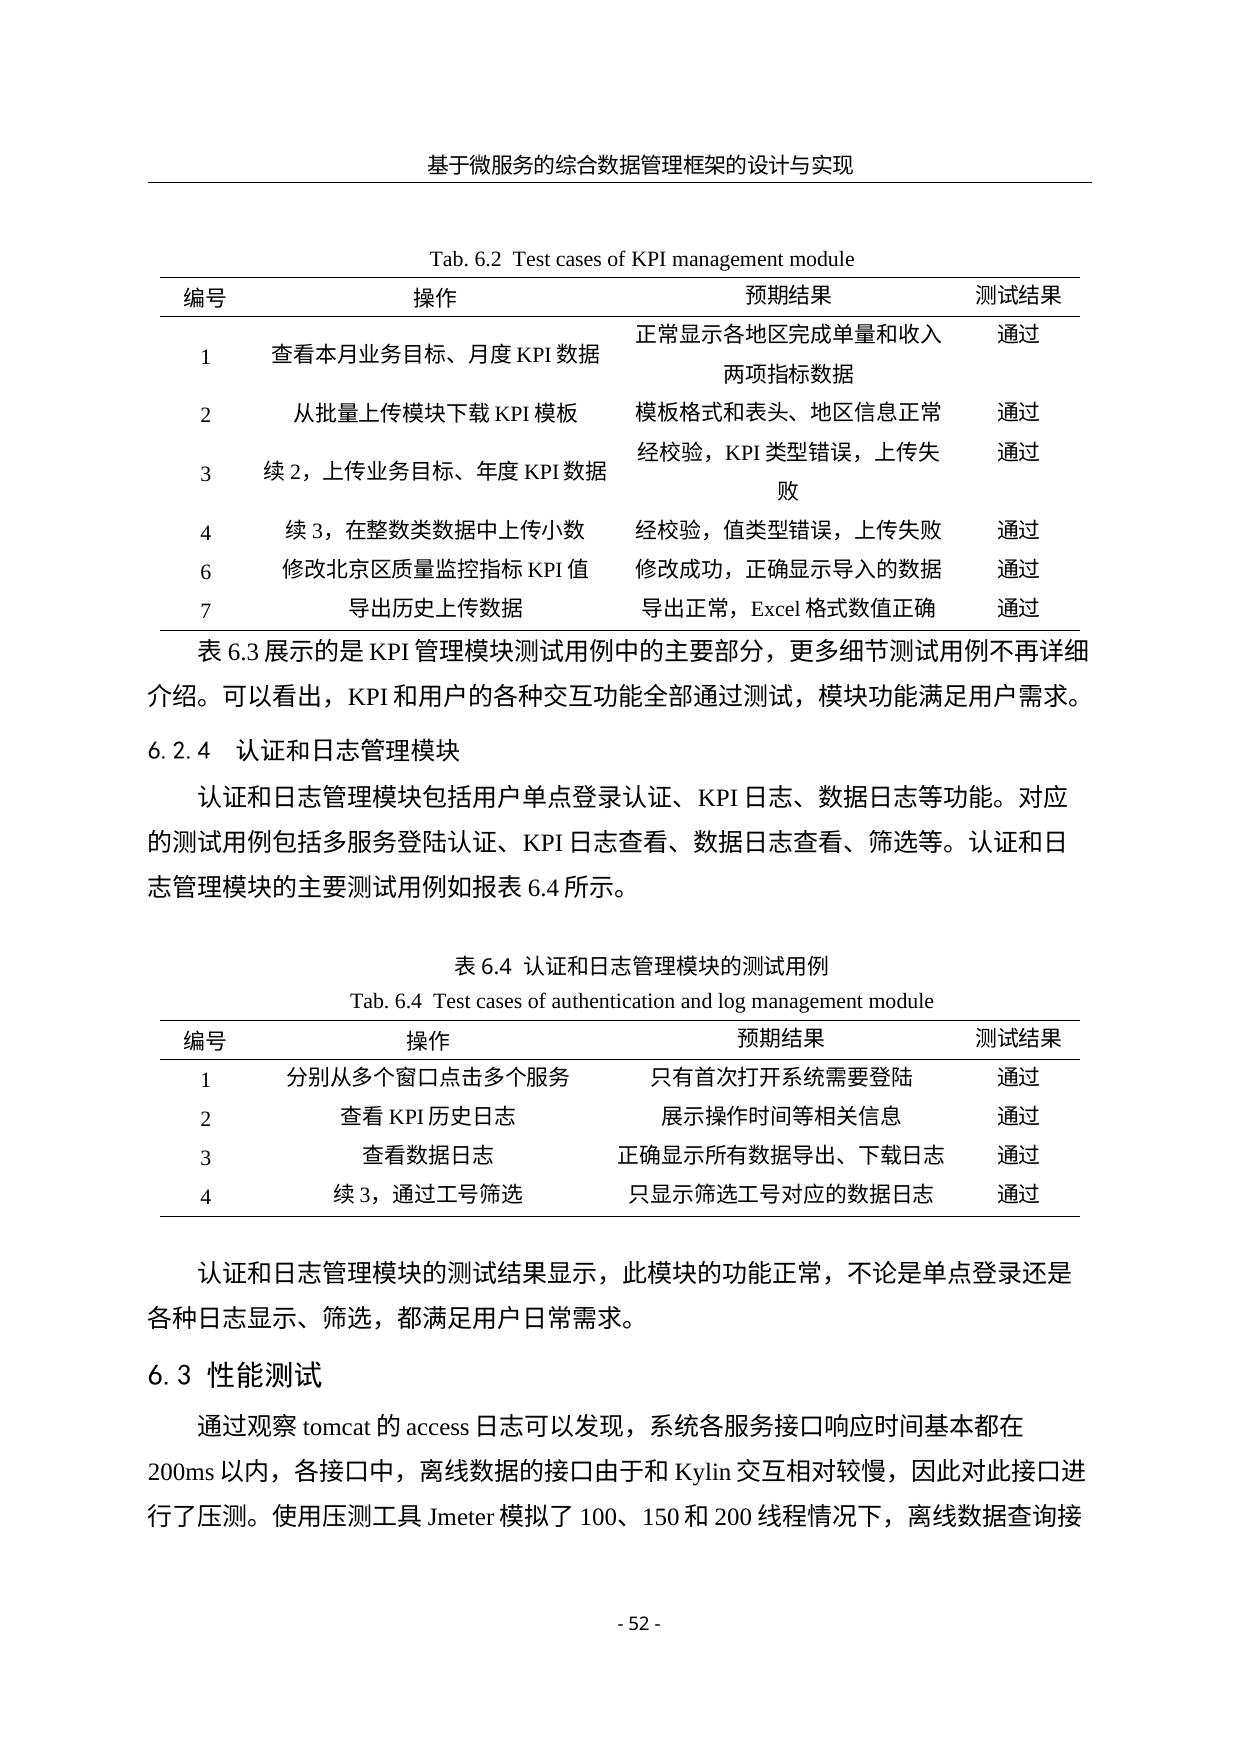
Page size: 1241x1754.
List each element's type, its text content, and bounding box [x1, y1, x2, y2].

table_cell 4 [160, 1177, 251, 1216]
table_cell 通过 [957, 513, 1080, 552]
table_cell 1 [160, 1060, 251, 1099]
table_cell 1 [160, 317, 251, 395]
table_cell 通过 [957, 395, 1080, 434]
table_cell 查看本月业务目标、月度KPI数据 [251, 317, 620, 395]
table_cell 续2，上传业务目标、年度KPI数据 [251, 435, 620, 513]
table_cell 通过 [957, 317, 1080, 395]
table_cell 只显示筛选工号对应的数据日志 [606, 1177, 957, 1216]
table_cell 通过 [957, 1099, 1080, 1138]
table_header 测试结果 [957, 278, 1080, 316]
text 表6.4 认证和日志管理模块的测试用例 [148, 949, 1092, 981]
text 表6.3展示的是KPI管理模块测试用例中的主要部分，更多细节测试用例不再详细介绍。可以看出，KPI和用户的各种交互功能全部通过测试，模块功能满足用户需求。 [148, 631, 1092, 713]
table_header 测试结果 [957, 1021, 1080, 1059]
table_cell 正常显示各地区完成单量和收入两项指标数据 [620, 317, 957, 395]
table_cell 展示操作时间等相关信息 [606, 1099, 957, 1138]
table_cell 通过 [957, 1177, 1080, 1216]
table_cell 只有首次打开系统需要登陆 [606, 1060, 957, 1099]
table_cell 2 [160, 395, 251, 434]
table_cell 6 [160, 552, 251, 591]
subtitle 6.3 性能测试 [148, 1356, 1092, 1389]
table_cell 通过 [957, 1138, 1080, 1177]
table_header 预期结果 [620, 278, 957, 316]
table_cell 续3，在整数类数据中上传小数 [251, 513, 620, 552]
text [148, 1406, 1092, 1533]
table_cell 修改北京区质量监控指标KPI值 [251, 552, 620, 591]
table_cell 修改成功，正确显示导入的数据 [620, 552, 957, 591]
table_cell 3 [160, 1138, 251, 1177]
subtitle 6.2.4 认证和日志管理模块 [148, 734, 1092, 763]
table_cell 通过 [957, 552, 1080, 591]
table_header 编号 [160, 278, 251, 316]
table_cell 查看数据日志 [251, 1138, 606, 1177]
table_cell 3 [160, 435, 251, 513]
table_cell 分别从多个窗口点击多个服务 [251, 1060, 606, 1099]
table_cell 经校验，值类型错误，上传失败 [620, 513, 957, 552]
table_cell 4 [160, 513, 251, 552]
table_cell 导出正常，Excel格式数值正确 [620, 591, 957, 630]
text Tab. 6.4 Test cases of authentication and log management module [148, 988, 1092, 1014]
table_cell 导出历史上传数据 [251, 591, 620, 630]
table_cell 7 [160, 591, 251, 630]
text 认证和日志管理模块的测试结果显示，此模块的功能正常，不论是单点登录还是各种日志显示、筛选，都满足用户日常需求。 [148, 1253, 1092, 1334]
table_cell 从批量上传模块下载KPI模板 [251, 395, 620, 434]
table_cell 通过 [957, 1060, 1080, 1099]
table_cell 查看KPI历史日志 [251, 1099, 606, 1138]
table_cell 经校验，KPI类型错误，上传失败 [620, 435, 957, 513]
table_cell 正确显示所有数据导出、下载日志 [606, 1138, 957, 1177]
table_header 预期结果 [606, 1021, 957, 1059]
table_header 操作 [251, 278, 620, 316]
table_cell 通过 [957, 591, 1080, 630]
table_header 编号 [160, 1021, 251, 1059]
table_header 操作 [251, 1021, 606, 1059]
table_cell 模板格式和表头、地区信息正常 [620, 395, 957, 434]
text 认证和日志管理模块包括用户单点登录认证、KPI日志、数据日志等功能。对应的测试用例包括多服务登陆认证、KPI日志查看、数据日志查看、筛选等。认证和日志管理模块的主要测试用例如报表6.4所示。 [148, 777, 1092, 904]
table_cell 通过 [957, 435, 1080, 513]
table_cell 2 [160, 1099, 251, 1138]
text Tab. 6.2 Test cases of KPI management module [148, 246, 1092, 271]
table_cell 续3，通过工号筛选 [251, 1177, 606, 1216]
